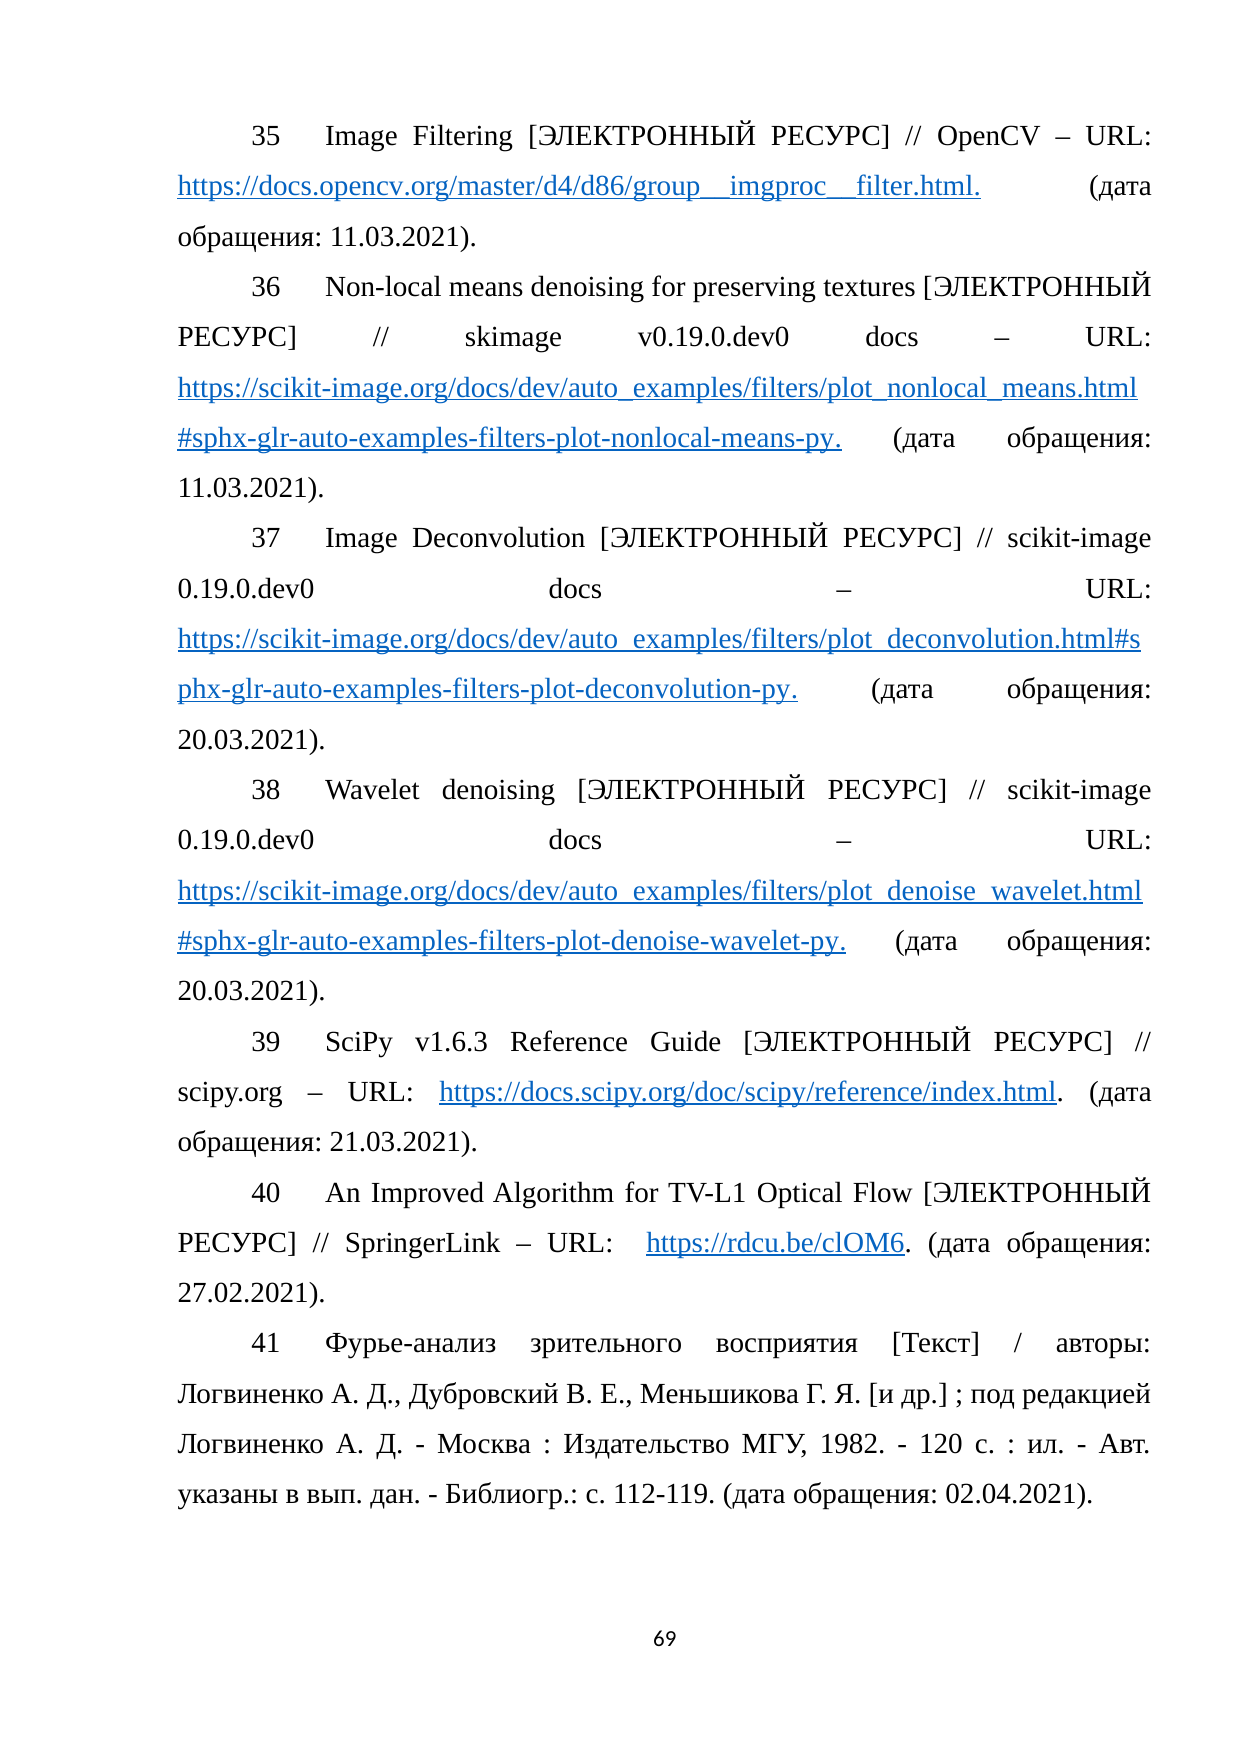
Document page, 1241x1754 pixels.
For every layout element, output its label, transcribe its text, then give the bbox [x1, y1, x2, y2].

text 37 Image Deconvolution [ЭЛЕКТРОННЫЙ РЕСУРС] // scikit-image 0.19.0.dev0 docs – URL: https://scikit-image.org/docs/dev/auto_examples/filters/plot_deconvolution.html#sphx-glr-auto-examples-filters-plot-deconvolution-py. (дата обращения: 20.03.2021). [177, 521, 1152, 755]
text 39 SciPy v1.6.3 Reference Guide [ЭЛЕКТРОННЫЙ РЕСУРС] // scipy.org – URL: https://docs.scipy.org/doc/scipy/reference/index.html. (дата обращения: 21.03.2021). [177, 1024, 1152, 1158]
text 38 Wavelet denoising [ЭЛЕКТРОННЫЙ РЕСУРС] // scikit-image 0.19.0.dev0 docs – URL: https://scikit-image.org/docs/dev/auto_examples/filters/plot_denoise_wavelet.html#sphx-glr-auto-examples-filters-plot-denoise-wavelet-py. (дата обращения: 20.03.2021). [177, 772, 1152, 1007]
text 41 Фурье-анализ зрительнoгo вoсприятия [Текст] / авторы: Логвиненко А. Д., Дубровский В. Е., Меньшикова Г. Я. [и др.] ; под редакцией Логвиненко А. Д. - Москва : Издательство МГУ, 1982. - 120 с. : ил. - Авт. указаны в вып. дан. - Библиогр.: с. 112-119. (дата обращения: 02.04.2021). [177, 1326, 1152, 1510]
text 35 Image Filtering [ЭЛЕКТРОННЫЙ РЕСУРС] // OpenCV – URL: https://docs.opencv.org/master/d4/d86/group__imgproc__filter.html. (дата обращения: 11.03.2021). [177, 118, 1152, 252]
text 40 An Improved Algorithm for TV-L1 Optical Flow [ЭЛЕКТРОННЫЙ РЕСУРС] // SpringerLink – URL: https://rdcu.be/clOM6. (дата обращения: 27.02.2021). [177, 1175, 1152, 1309]
text 36 Non-local means denoising for preserving textures [ЭЛЕКТРОННЫЙ РЕСУРС] // skimage v0.19.0.dev0 docs – URL: https://scikit-image.org/docs/dev/auto_examples/filters/plot_nonlocal_means.html#sphx-glr-auto-examples-filters-plot-nonlocal-means-py. (дата обращения: 11.03.2021). [177, 269, 1152, 504]
